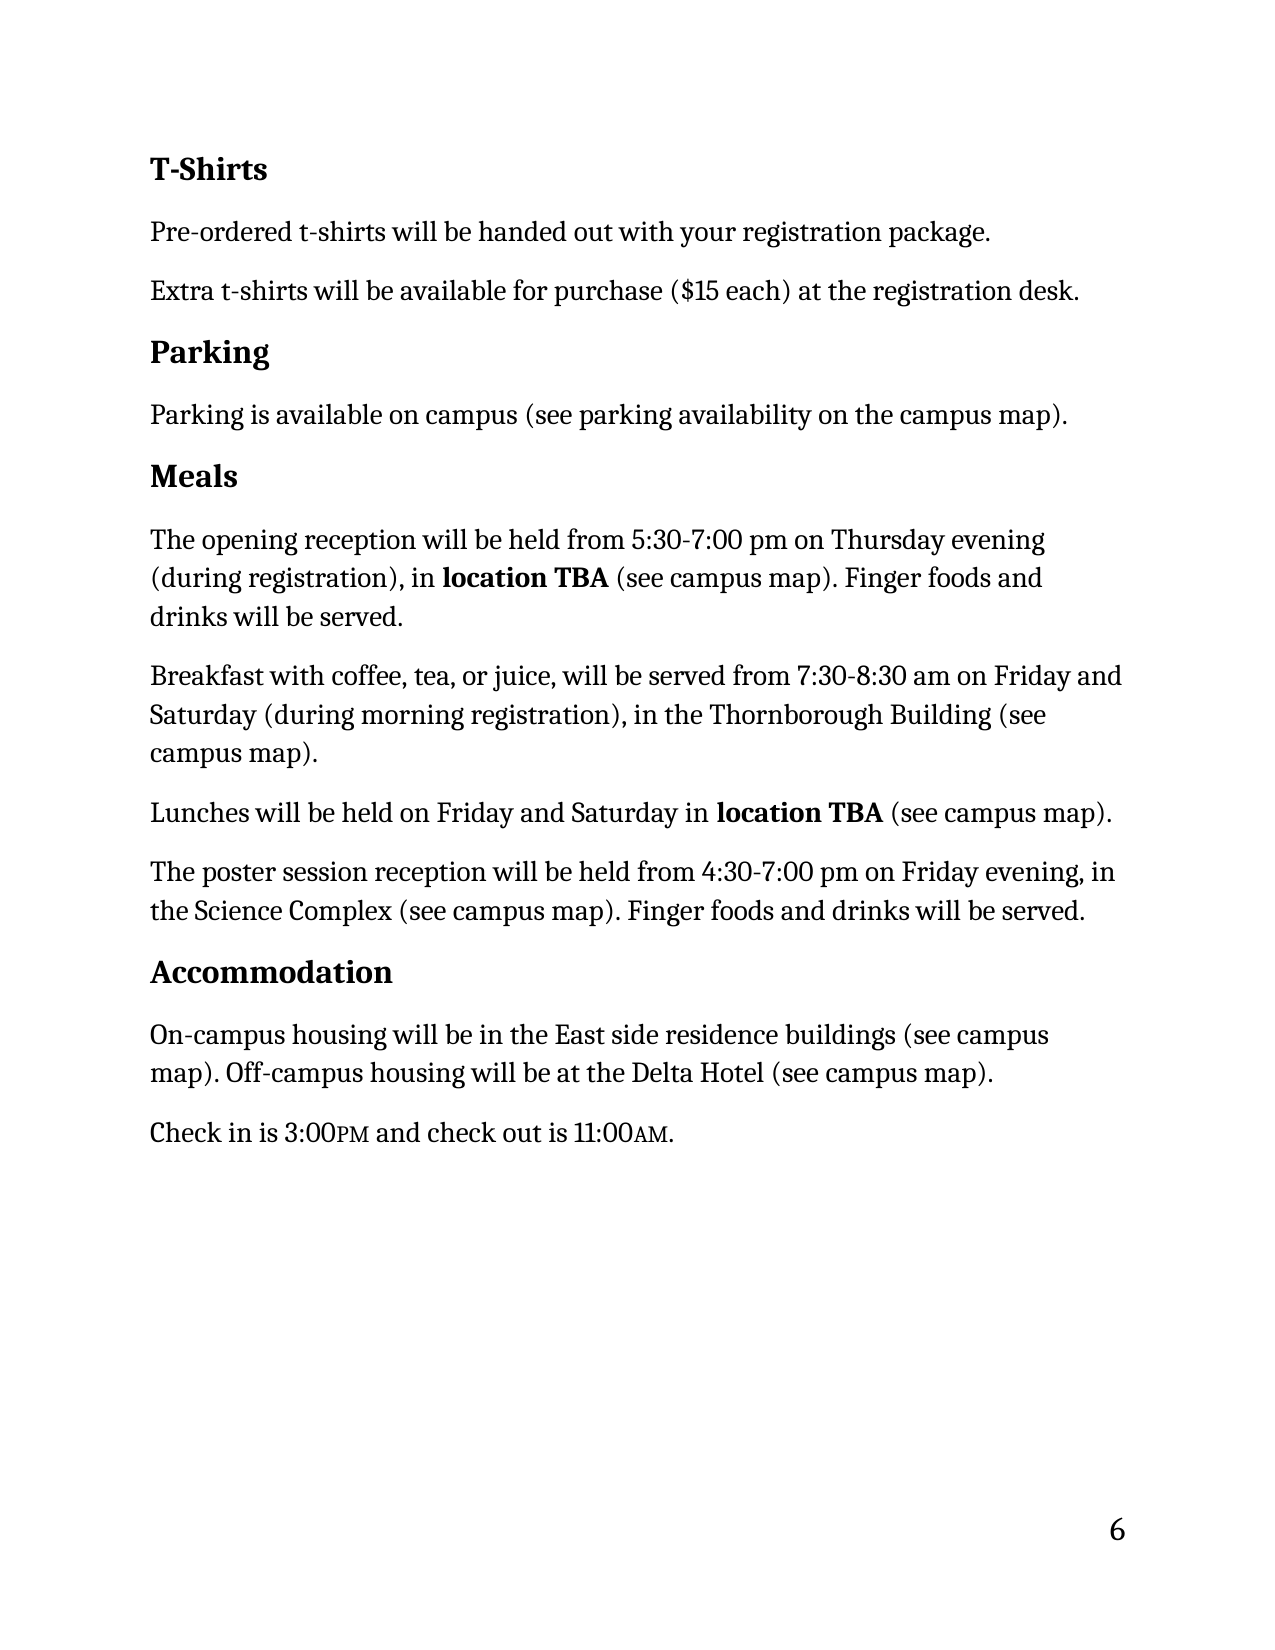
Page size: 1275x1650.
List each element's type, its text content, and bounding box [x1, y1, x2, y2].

text T-Shirts [150, 150, 1125, 188]
text Pre-ordered t-shirts will be handed out with your registration package. [150, 215, 1125, 248]
text The opening reception will be held from 5:30-7:00 pm on Thursday evening (during registration), in location TBA (see campus map). Finger foods and drinks will be served. [150, 523, 1125, 633]
text Breakfast with coffee, tea, or juice, will be served from 7:30-8:30 am on Friday and Saturday (during morning registration), in the Thornborough Building (see campus map). [150, 659, 1125, 770]
text Extra t-shirts will be available for purchase ($15 each) at the registration desk. [150, 274, 1125, 308]
text Accommodation [150, 953, 1125, 991]
text Meals [150, 458, 1125, 496]
text Lunches will be held on Friday and Saturday in location TBA (see campus map). [150, 796, 1125, 829]
text Check in is 3:00pm and check out is 11:00am. [150, 1116, 1125, 1149]
text The poster session reception will be held from 4:30-7:00 pm on Friday evening, in the Science Complex (see campus map). Finger foods and drinks will be served. [150, 855, 1125, 927]
text Parking [150, 334, 1125, 372]
text On-campus housing will be in the East side residence buildings (see campus map). Off-campus housing will be at the Delta Hotel (see campus map). [150, 1018, 1125, 1090]
text Parking is available on campus (see parking availability on the campus map). [150, 398, 1125, 432]
